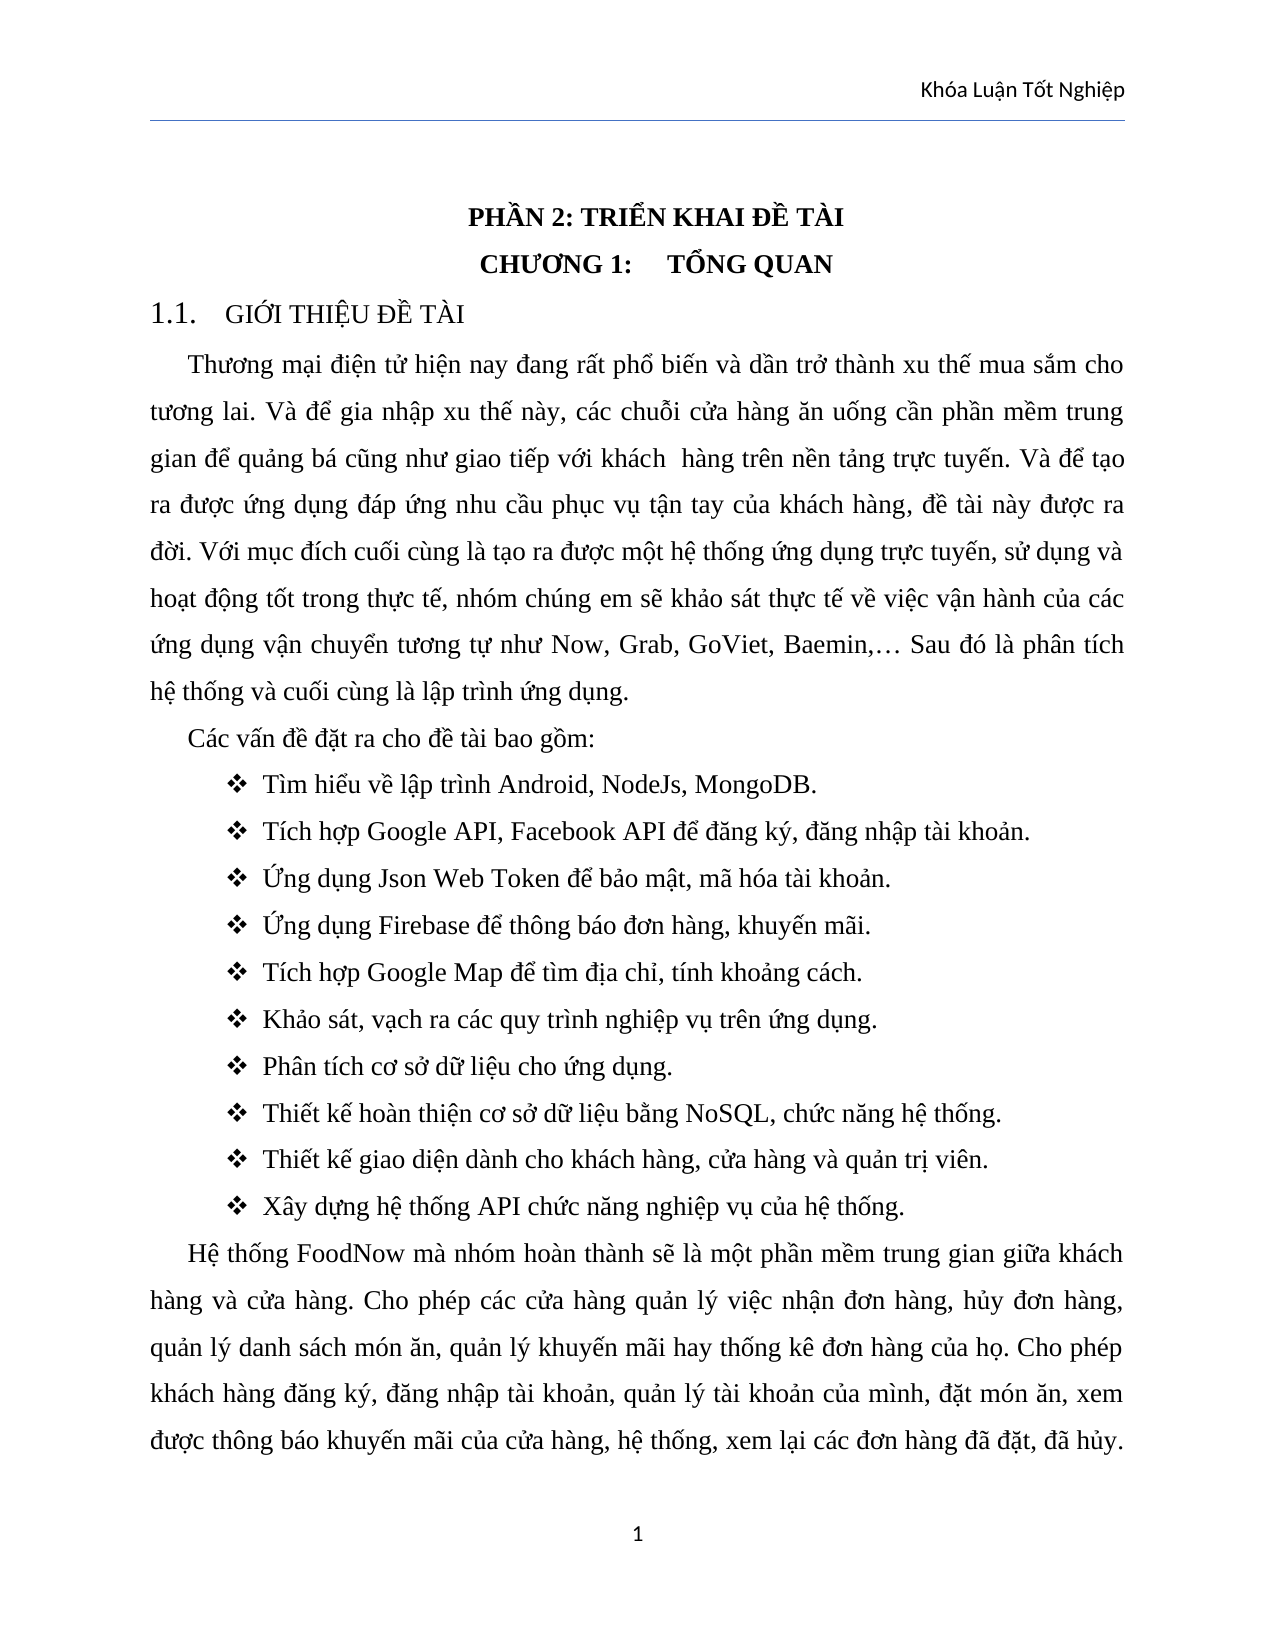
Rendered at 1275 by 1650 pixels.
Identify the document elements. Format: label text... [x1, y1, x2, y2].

list Thương mại điện tử hiện nay đang rất phổ biến và dần trở thành xu thế mua sắm cho tương lai. Và để gia nhập xu thế này, các chuỗi cửa hàng ăn uống cần phần mềm trung gian để quảng bá cũng như giao tiếp với khách hàng trên nền tảng trực tuyến. Và để tạo ra được ứng dụng đáp ứng nhu cầu phục vụ tận tay của khách hàng, đề tài này được ra đời. Với mục đích cuối cùng là tạo ra được một hệ thống ứng dụng trực tuyến, sử dụng và hoạt động tốt trong thực tế, nhóm chúng em sẽ khảo sát thực tế về việc vận hành của các ứng dụng vận chuyển tương tự như Now, Grab, GoViet, Baemin,… Sau đó là phân tích hệ thống và cuối cùng là lập trình ứng dụng. [150, 349, 1125, 706]
list Tìm hiểu về lập trình Android, NodeJs, MongoDB. [225, 769, 1125, 800]
list Tích hợp Google Map để tìm địa chỉ, tính khoảng cách. [225, 956, 1125, 987]
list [150, 1237, 1125, 1455]
list Khảo sát, vạch ra các quy trình nghiệp vụ trên ứng dụng. [225, 1003, 1125, 1034]
list TỔNG QUAN [187, 248, 1125, 279]
list Tích hợp Google API, Facebook API để đăng ký, đăng nhập tài khoản. [225, 816, 1125, 847]
list Ứng dụng Firebase để thông báo đơn hàng, khuyến mãi. [225, 909, 1125, 941]
list Thiết kế hoàn thiện cơ sở dữ liệu bằng NoSQL, chức năng hệ thống. [225, 1097, 1125, 1128]
list Thiết kế giao diện dành cho khách hàng, cửa hàng và quản trị viên. [225, 1144, 1125, 1175]
list Phân tích cơ sở dữ liệu cho ứng dụng. [225, 1050, 1125, 1081]
list TRIỂN KHAI ĐỀ TÀI [187, 201, 1125, 233]
list Xây dựng hệ thống API chức năng nghiệp vụ của hệ thống. [225, 1191, 1125, 1222]
list Ứng dụng Json Web Token để bảo mật, mã hóa tài khoản. [225, 862, 1125, 894]
list Các vấn đề đặt ra cho đề tài bao gồm: [150, 722, 1125, 753]
list GIỚI THIỆU ĐỀ TÀI [150, 295, 1125, 331]
